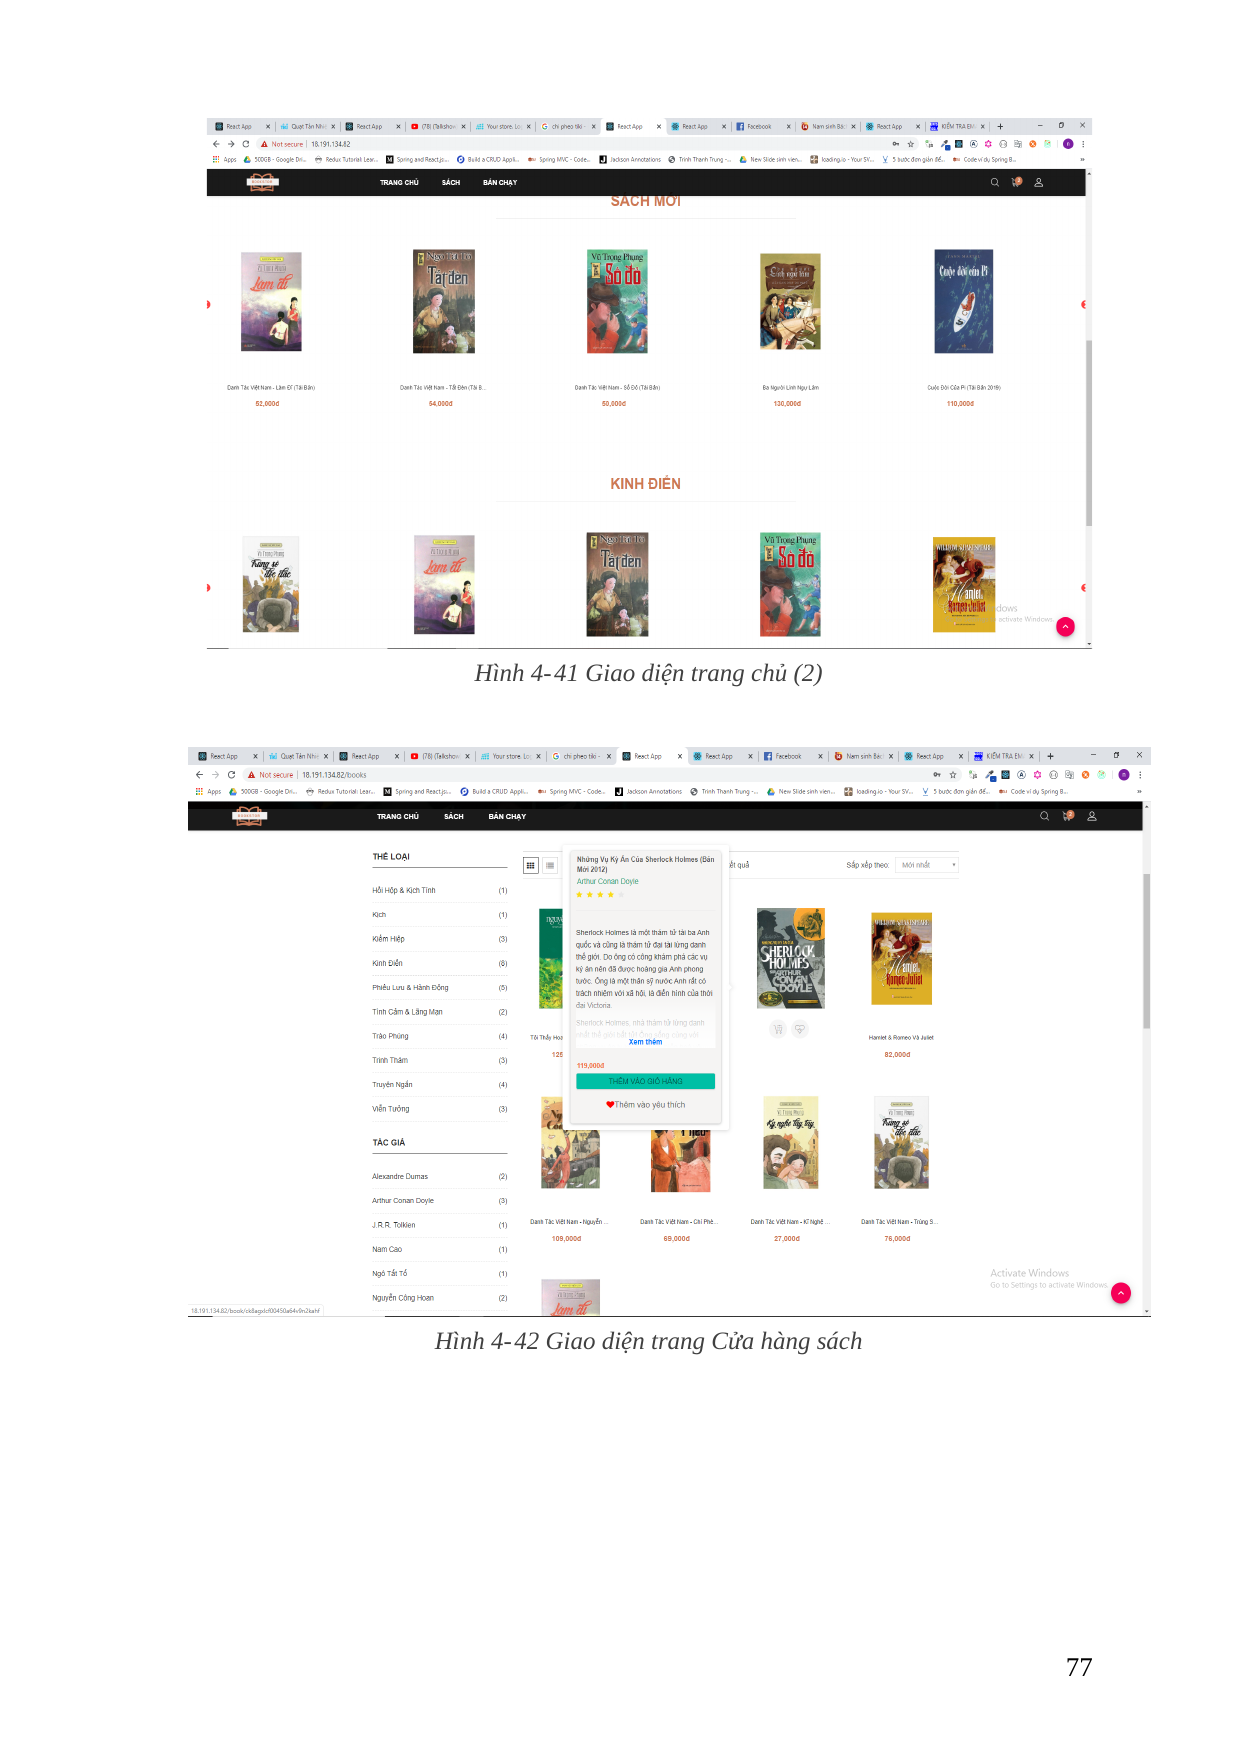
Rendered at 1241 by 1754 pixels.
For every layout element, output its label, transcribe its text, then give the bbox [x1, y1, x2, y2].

picture [188, 747, 1151, 1317]
picture [206, 118, 1093, 649]
